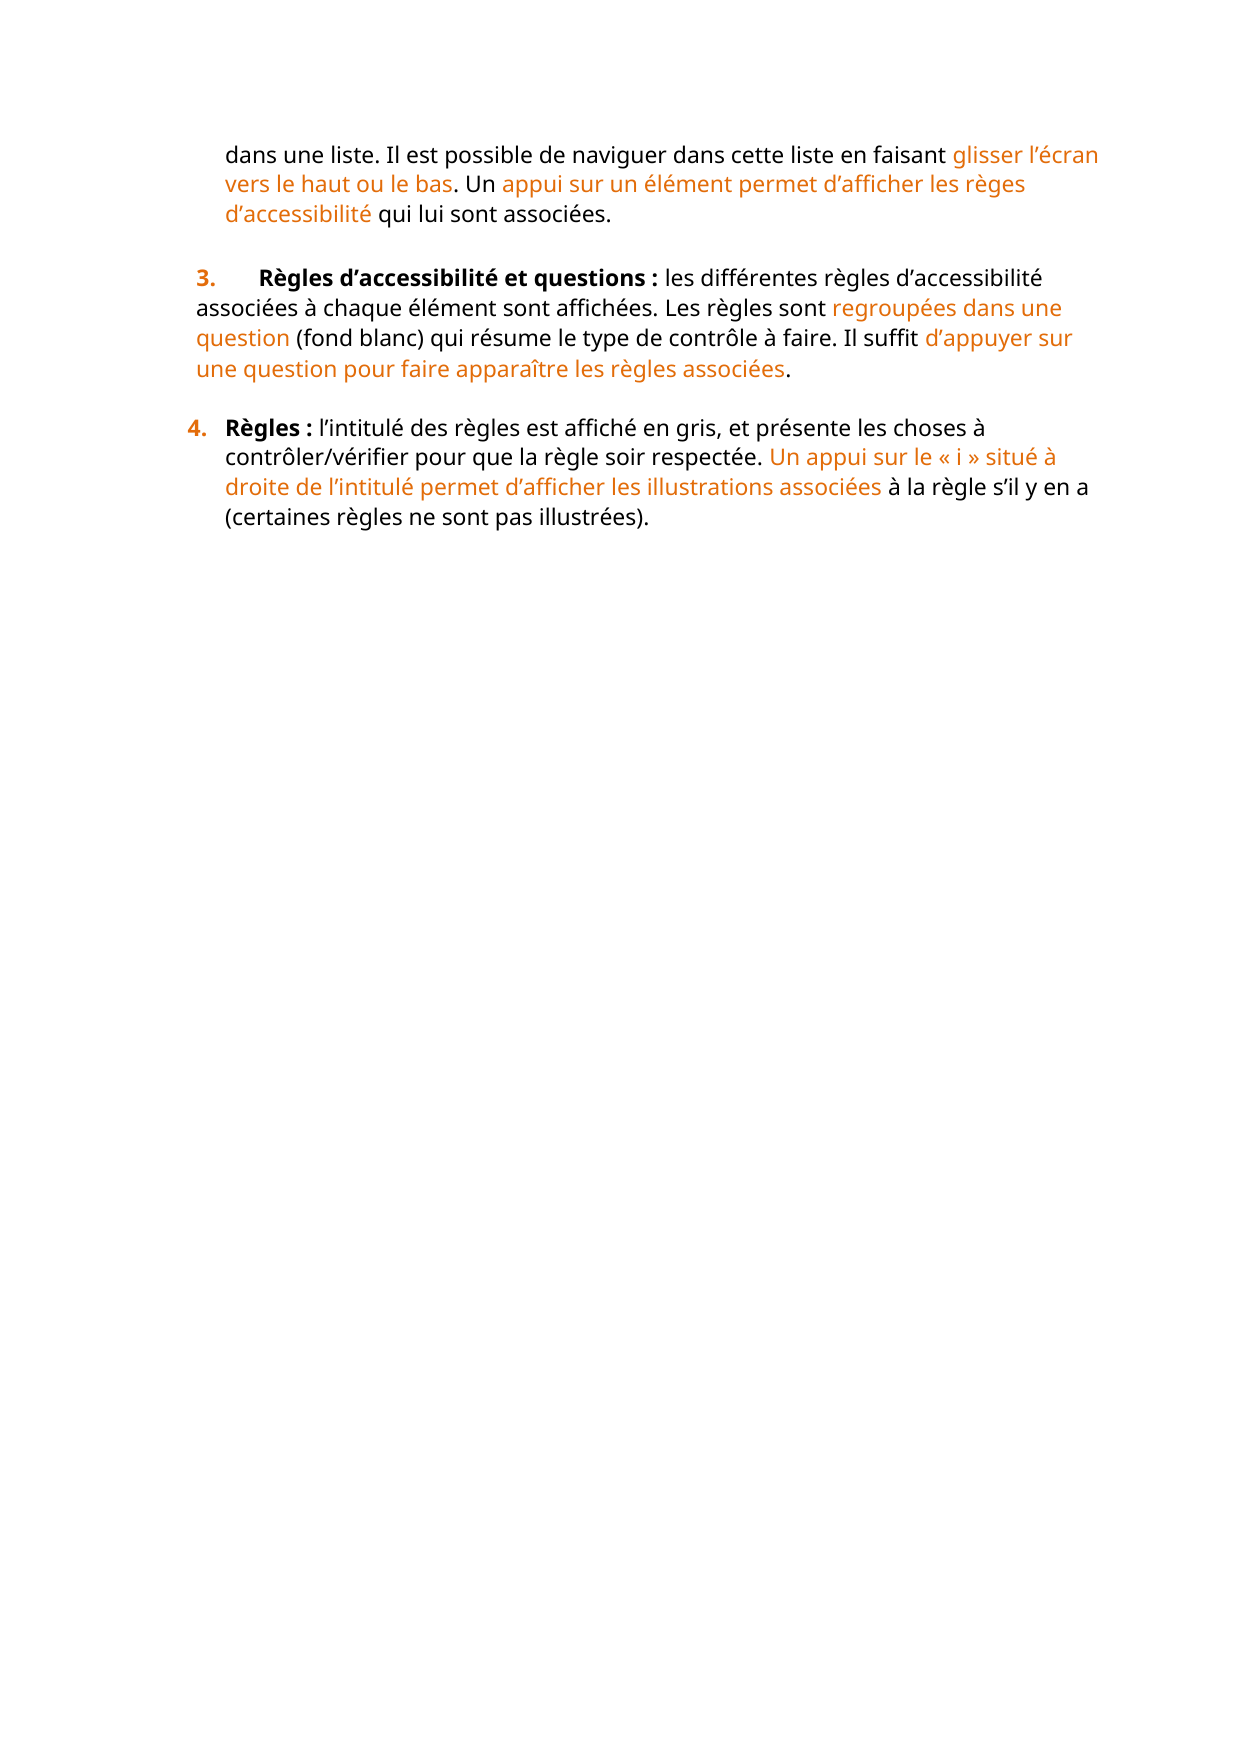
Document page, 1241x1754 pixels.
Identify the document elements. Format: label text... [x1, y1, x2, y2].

list Règles : l’intitulé des règles est affiché en gris, et présente les choses à contrôler/vérifier pour que la règle soir respectée. Un appui sur le « i » situé à droite de l’intitulé permet d’afficher les illustrations associées à la règle s’il y en a (certaines règles ne sont pas illustrées). [187, 412, 1107, 532]
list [187, 139, 1110, 229]
list Règles d’accessibilité et questions : les différentes règles d’accessibilité associées à chaque élément sont affichées. Les règles sont regroupées dans une question (fond blanc) qui résume le type de contrôle à faire. Il suffit d’appuyer sur une question pour faire apparaître les règles associées. [196, 262, 1093, 384]
